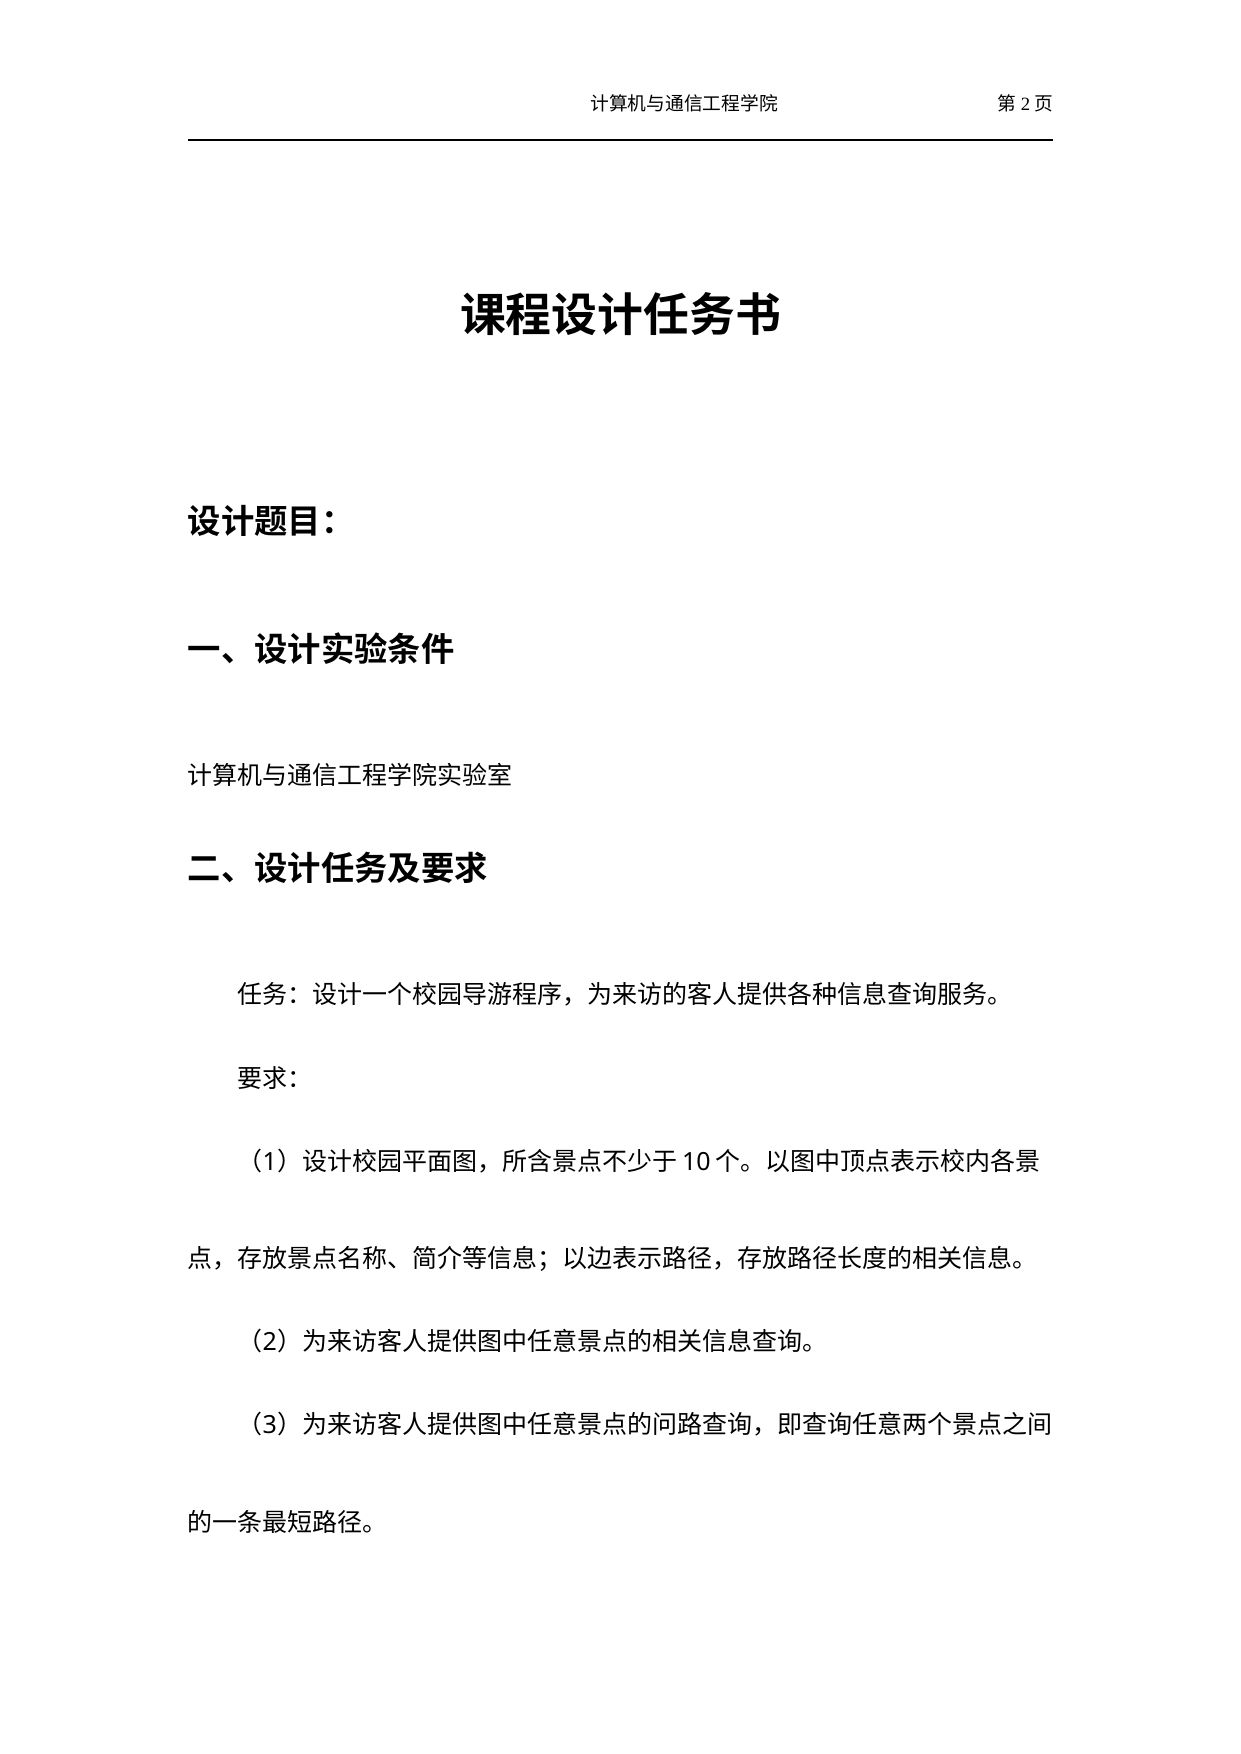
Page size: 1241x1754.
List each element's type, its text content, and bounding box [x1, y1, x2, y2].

text （2）为来访客人提供图中任意景点的相关信息查询。 [187, 1307, 1053, 1372]
subtitle 设计题目： [187, 487, 1053, 552]
text 要求： [187, 1044, 1053, 1109]
text 任务：设计一个校园导游程序，为来访的客人提供各种信息查询服务。 [187, 961, 1053, 1026]
text （3）为来访客人提供图中任意景点的问路查询，即查询任意两个景点之间的一条最短路径。 [187, 1391, 1053, 1553]
subtitle 一、设计实验条件 [187, 614, 1053, 679]
text 计算机与通信工程学院实验室 [187, 741, 1053, 806]
subtitle 二、设计任务及要求 [187, 833, 1053, 898]
subtitle 课程设计任务书 [187, 262, 1053, 360]
text （1）设计校园平面图，所含景点不少于10个。以图中顶点表示校内各景点，存放景点名称、简介等信息；以边表示路径，存放路径长度的相关信息。 [187, 1127, 1053, 1289]
